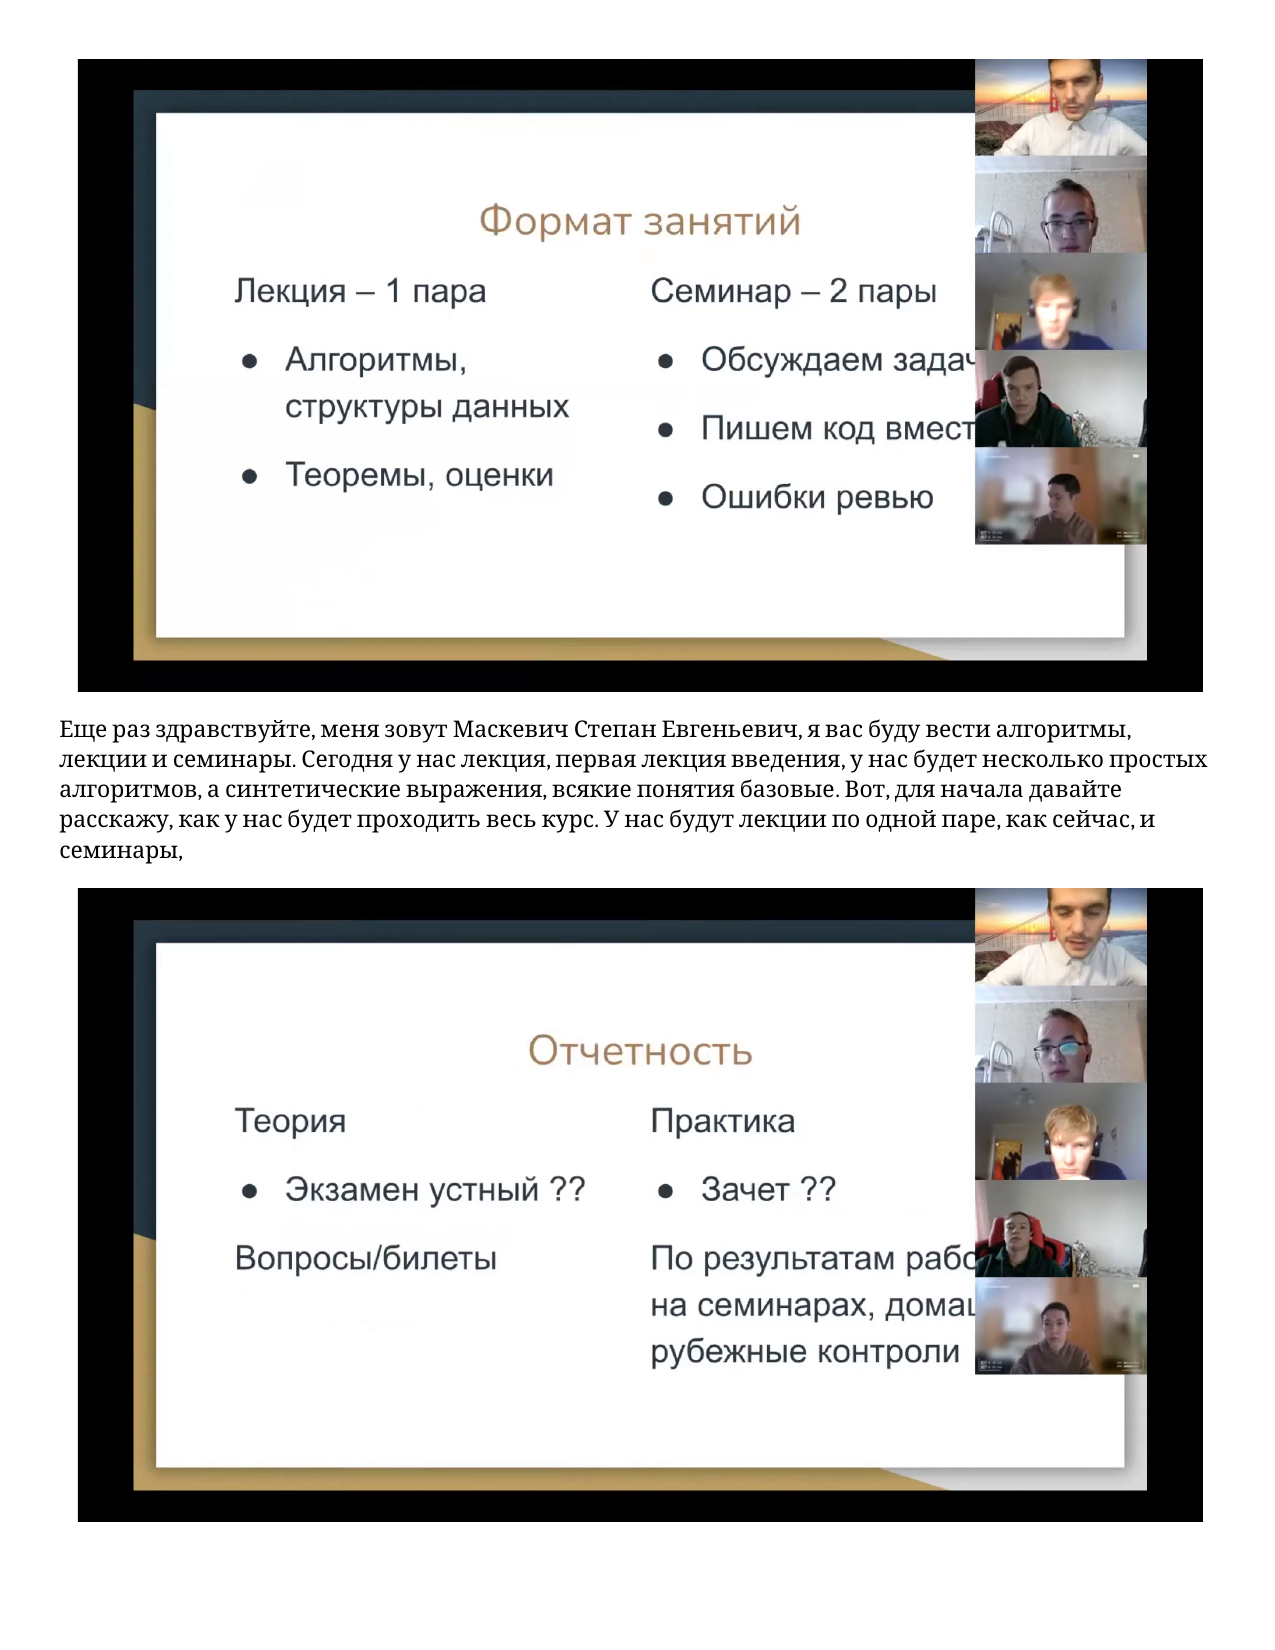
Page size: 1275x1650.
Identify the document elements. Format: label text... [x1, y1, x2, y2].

text Еще раз здравствуйте, меня зовут Маскевич Степан Евгеньевич, я вас буду вести алгоритмы, лекции и семинары. Сегодня у нас лекция, первая лекция введения, у нас будет несколько простых алгоритмов, а синтетические выражения, всякие понятия базовые. Вот, для начала давайте расскажу, как у нас будет проходить весь курс. У нас будут лекции по одной паре, как сейчас, и семинары, [59, 717, 1216, 864]
picture [77, 888, 1203, 1522]
picture [77, 59, 1203, 692]
